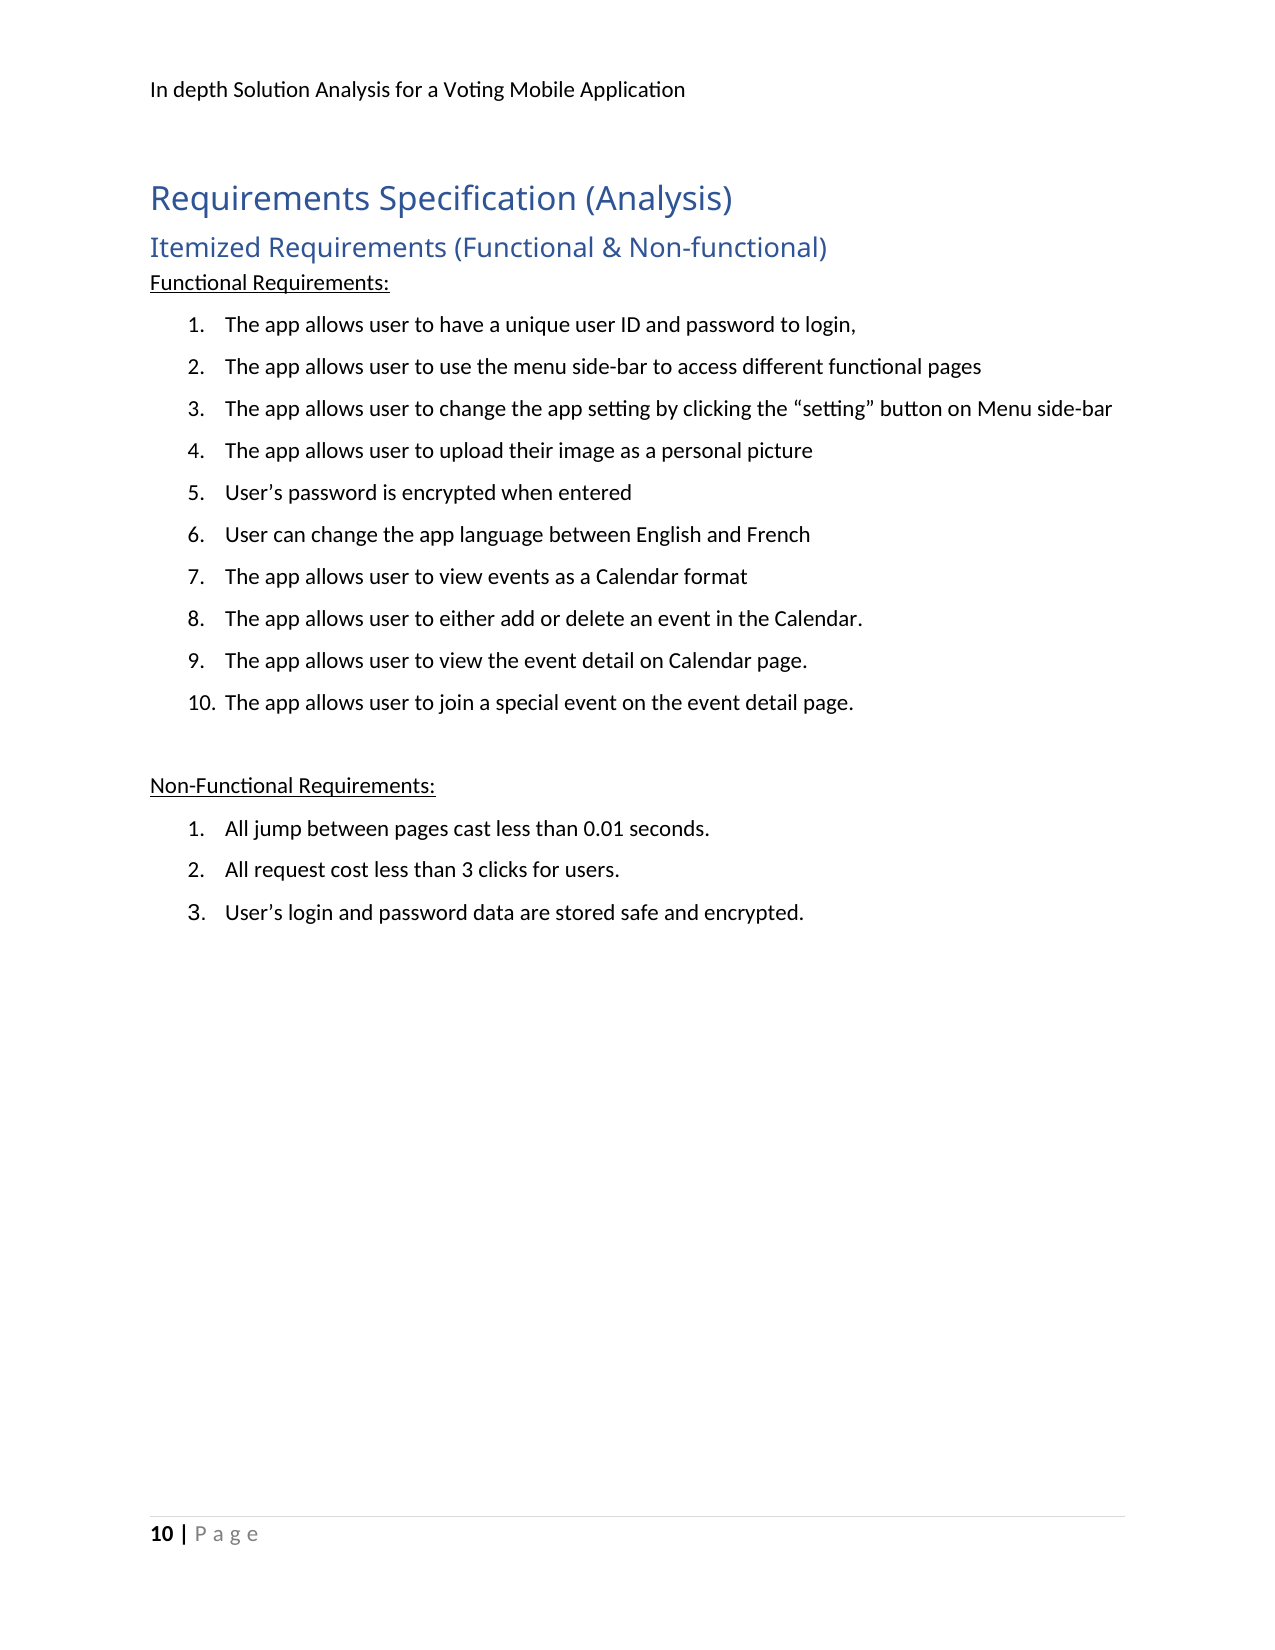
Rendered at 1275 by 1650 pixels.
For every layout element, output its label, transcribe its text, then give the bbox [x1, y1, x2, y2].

list The app allows user to view events as a Calendar format [187, 562, 1125, 590]
list User’s password is encrypted when entered [187, 478, 1125, 506]
list The app allows user to use the menu side-bar to access different functional pages [187, 352, 1125, 380]
subtitle Itemized Requirements (Functional & Non-functional) [150, 228, 1125, 265]
list All jump between pages cast less than 0.01 seconds. [187, 814, 1125, 842]
list The app allows user to either add or delete an event in the Calendar. [187, 604, 1125, 632]
subtitle Requirements Specification (Analysis) [150, 175, 1125, 220]
list The app allows user to join a special event on the event detail page. [187, 688, 1125, 716]
list User’s login and password data are stored safe and encrypted. [187, 898, 1125, 926]
list The app allows user to change the app setting by clicking the “setting” button on Menu side-bar [187, 394, 1125, 422]
text Functional Requirements: [150, 268, 1125, 296]
list The app allows user to have a unique user ID and password to login, [187, 310, 1125, 338]
list User can change the app language between English and French [187, 520, 1125, 548]
list The app allows user to upload their image as a personal picture [187, 436, 1125, 464]
list The app allows user to view the event detail on Calendar page. [187, 646, 1125, 674]
list All request cost less than 3 clicks for users. [187, 856, 1125, 884]
text Non-Functional Requirements: [150, 772, 1125, 800]
